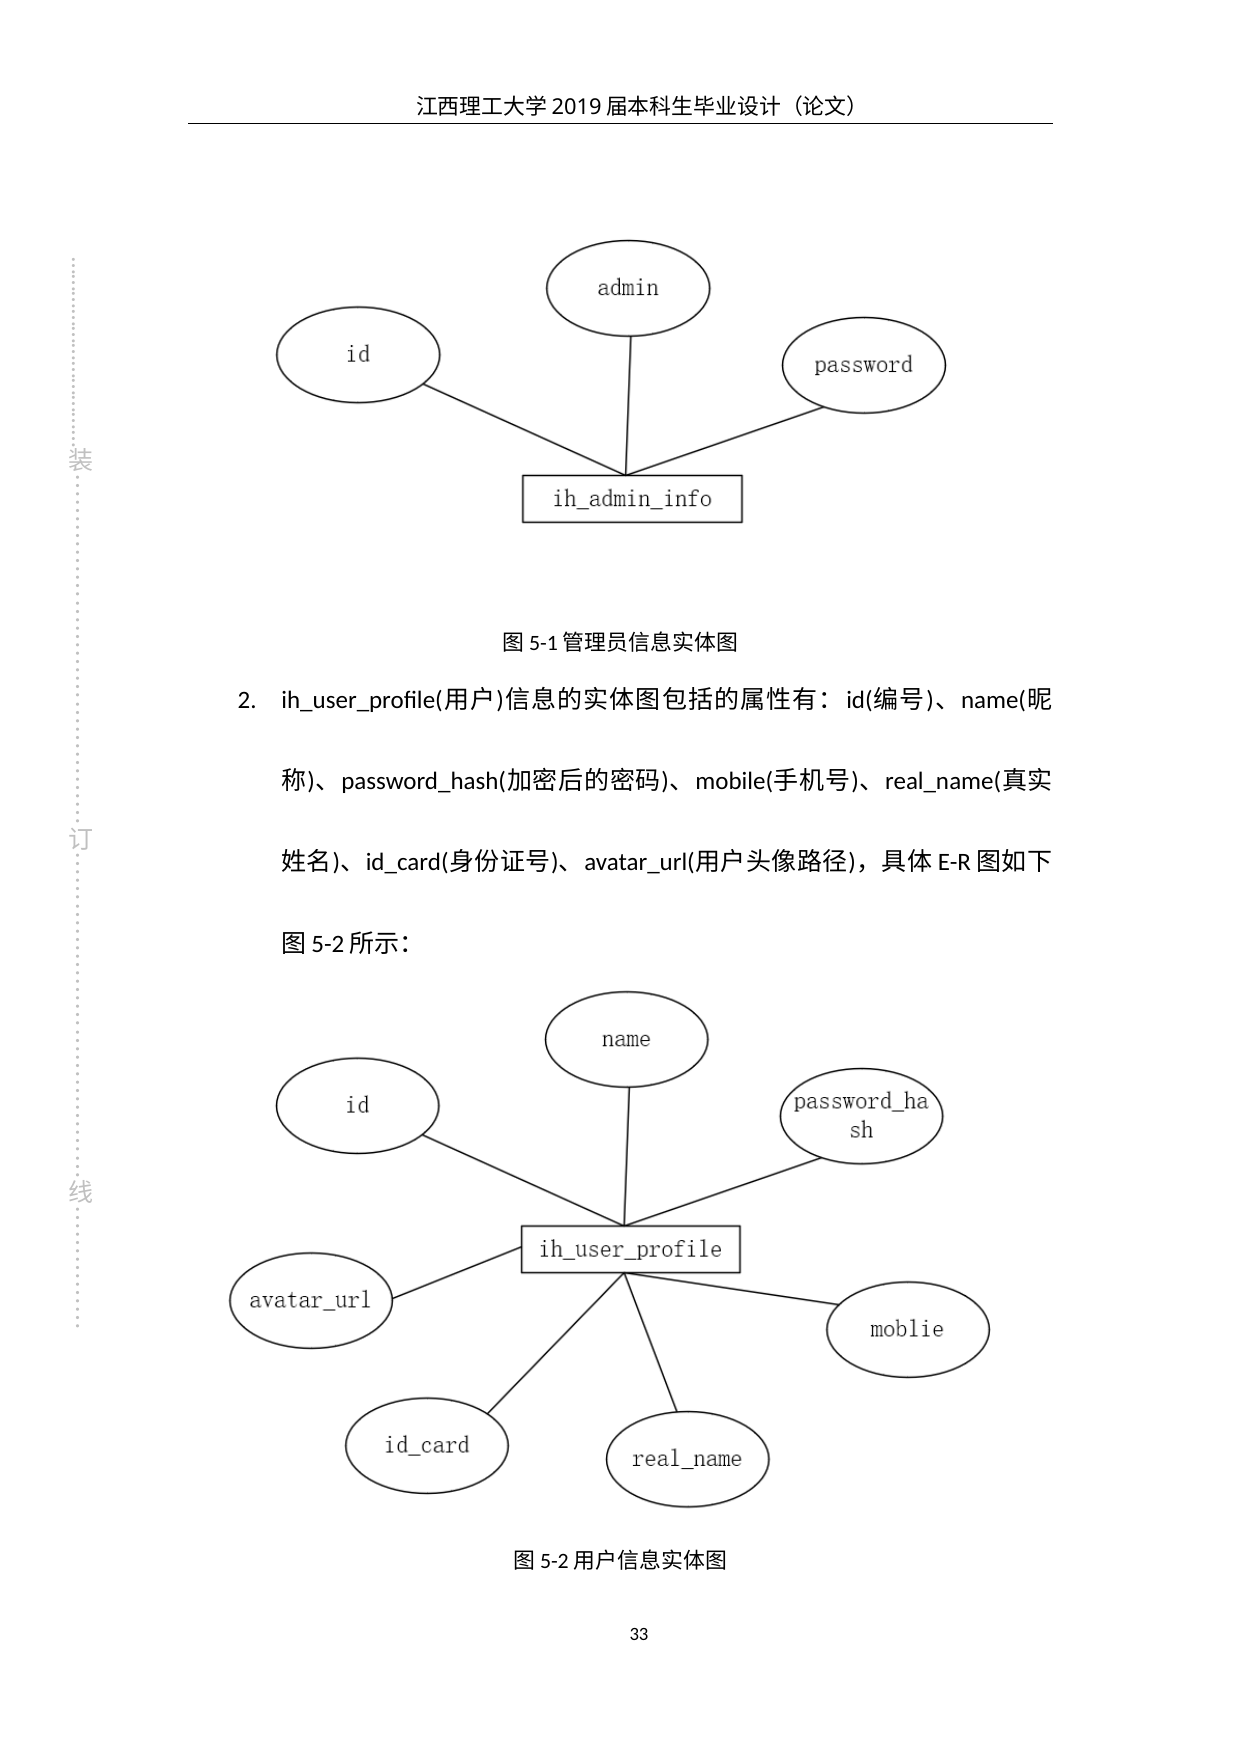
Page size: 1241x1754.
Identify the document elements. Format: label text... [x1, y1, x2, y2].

picture [187, 162, 1053, 606]
text 图5-1 管理员信息实体图 [187, 624, 1053, 657]
list ih_user_profile(用户)信息的实体图包括的属性有：id(编号)、name(昵称)、password_hash(加密后的密码)、mobile(手机号)、real_name(真实姓名)、id_card(身份证号)、avatar_url(用户头像路径)，具体E-R图如下图5-2所示： [237, 665, 1053, 974]
text 图5-2 用户信息实体图 [187, 1543, 1053, 1575]
picture [187, 982, 1053, 1523]
